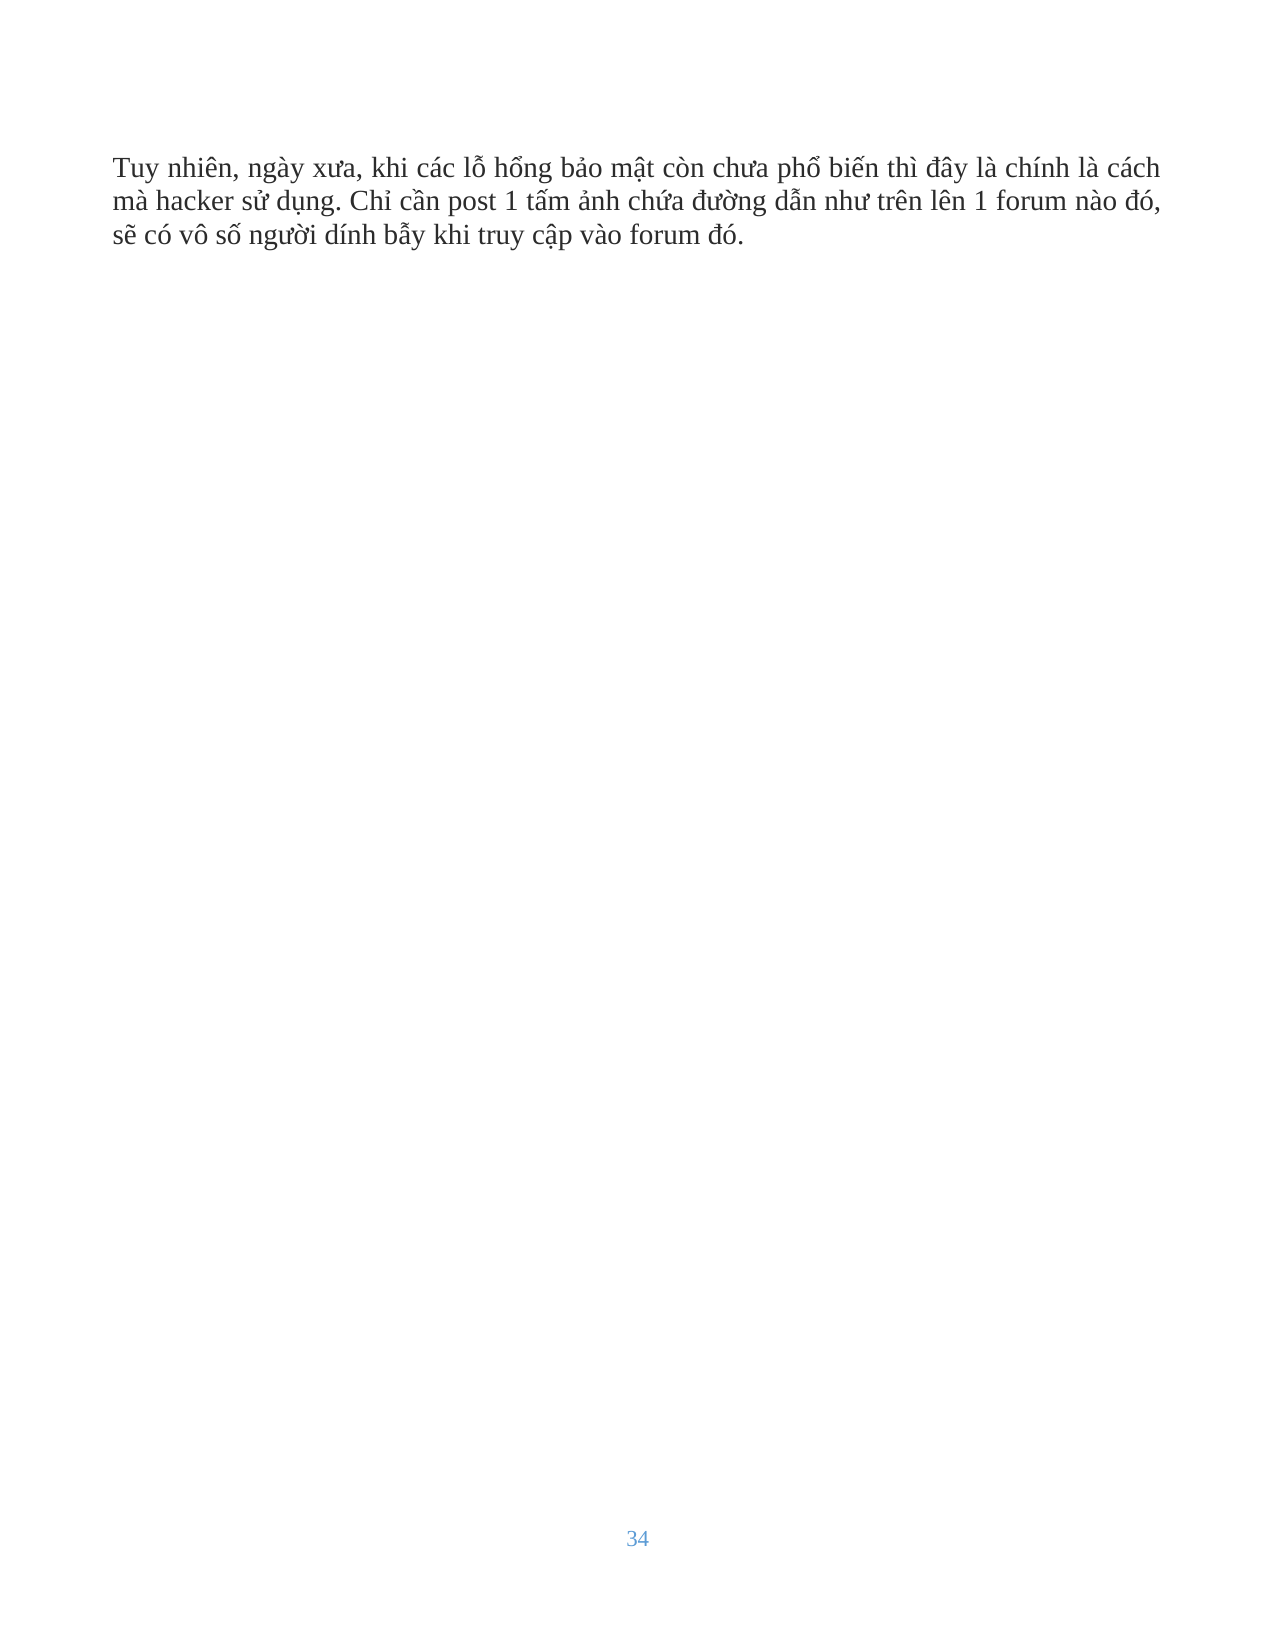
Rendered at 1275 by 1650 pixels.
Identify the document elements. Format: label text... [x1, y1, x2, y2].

text Tuy nhiên, ngày xưa, khi các lỗ hổng bảo mật còn chưa phổ biến thì đây là chính là cách mà hacker sử dụng. Chỉ cần post 1 tấm ảnh chứa đường dẫn như trên lên 1 forum nào đó, sẽ có vô số người dính bẫy khi truy cập vào forum đó. [112, 150, 1162, 251]
